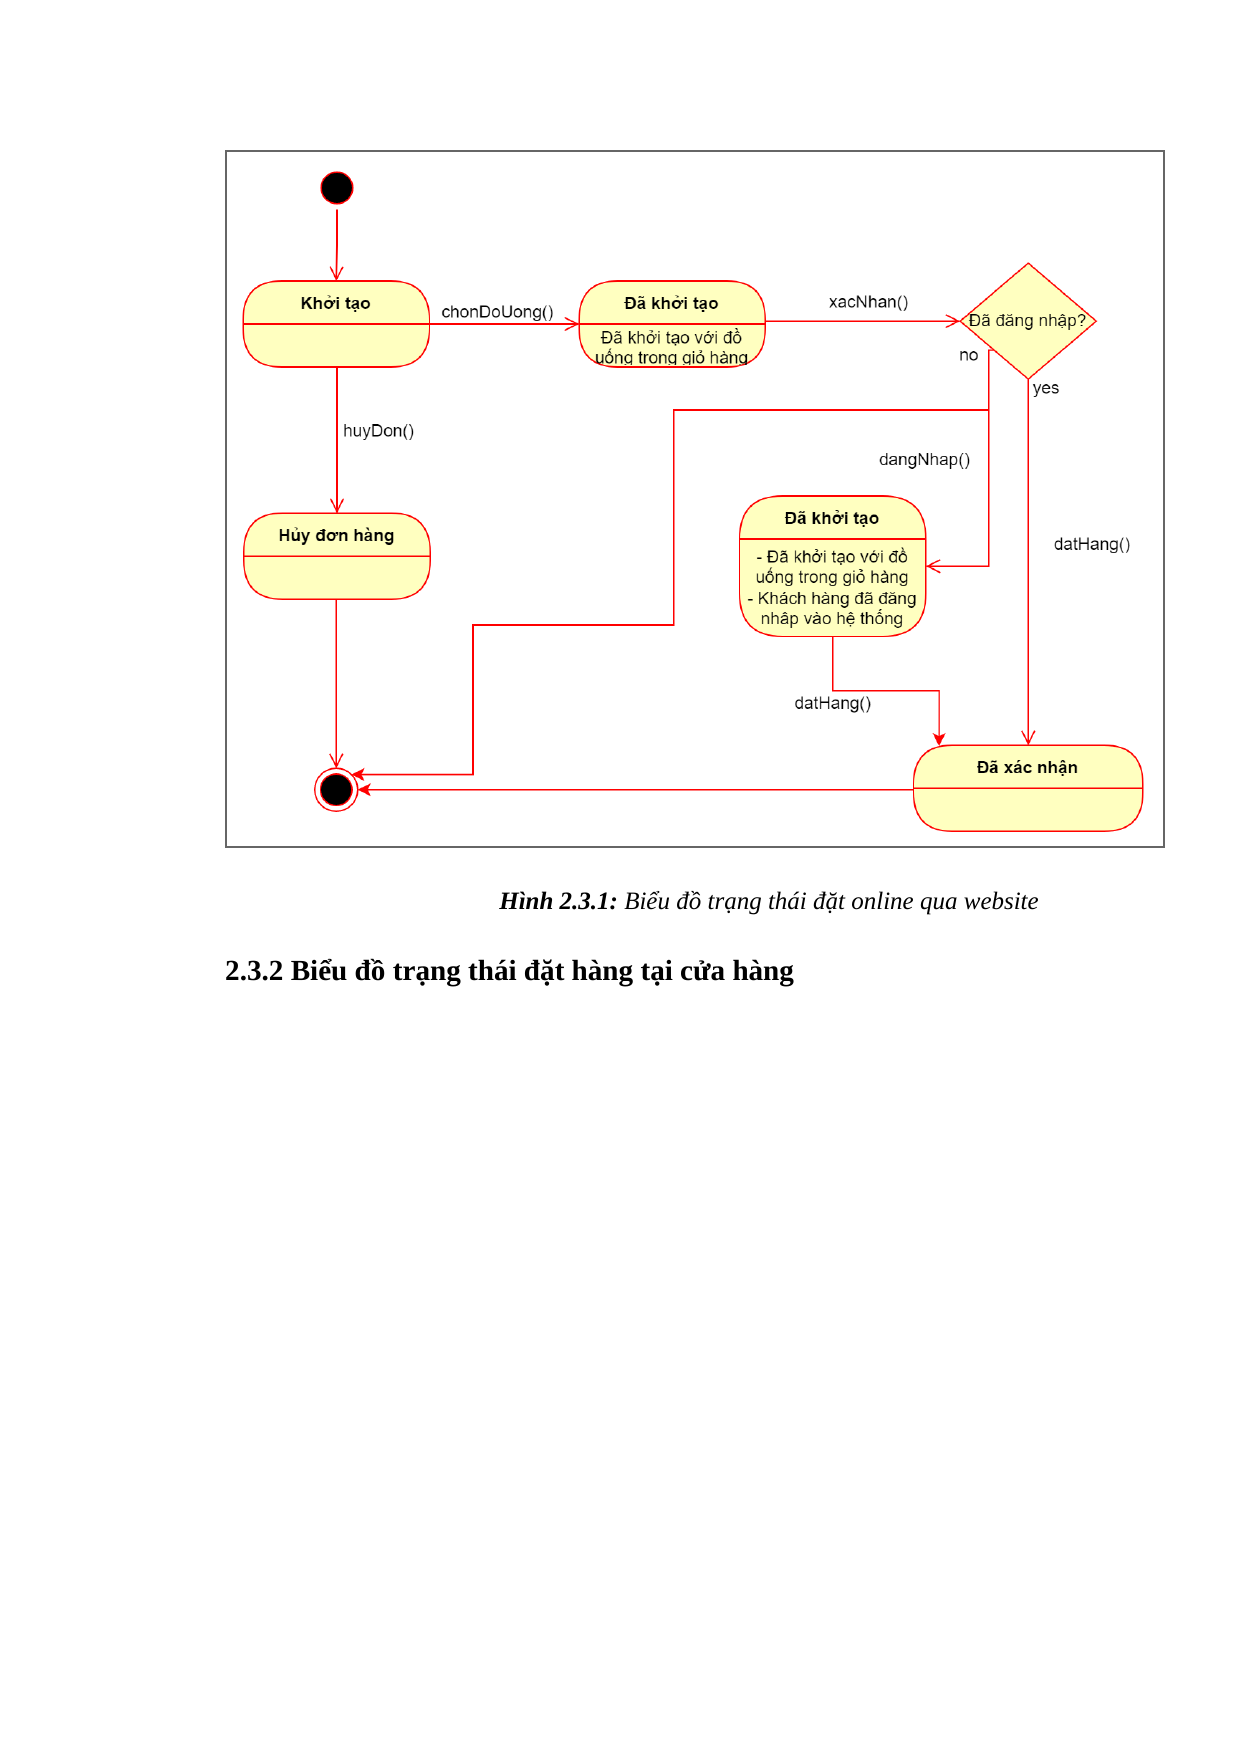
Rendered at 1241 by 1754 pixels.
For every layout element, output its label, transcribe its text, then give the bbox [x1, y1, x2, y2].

picture [227, 152, 1163, 846]
text 2.3.2 Biểu đồ trạng thái đặt hàng tại cửa hàng [150, 953, 1090, 987]
text Hình 2.3.1: Biểu đồ trạng thái đặt online qua website [375, 886, 1090, 915]
